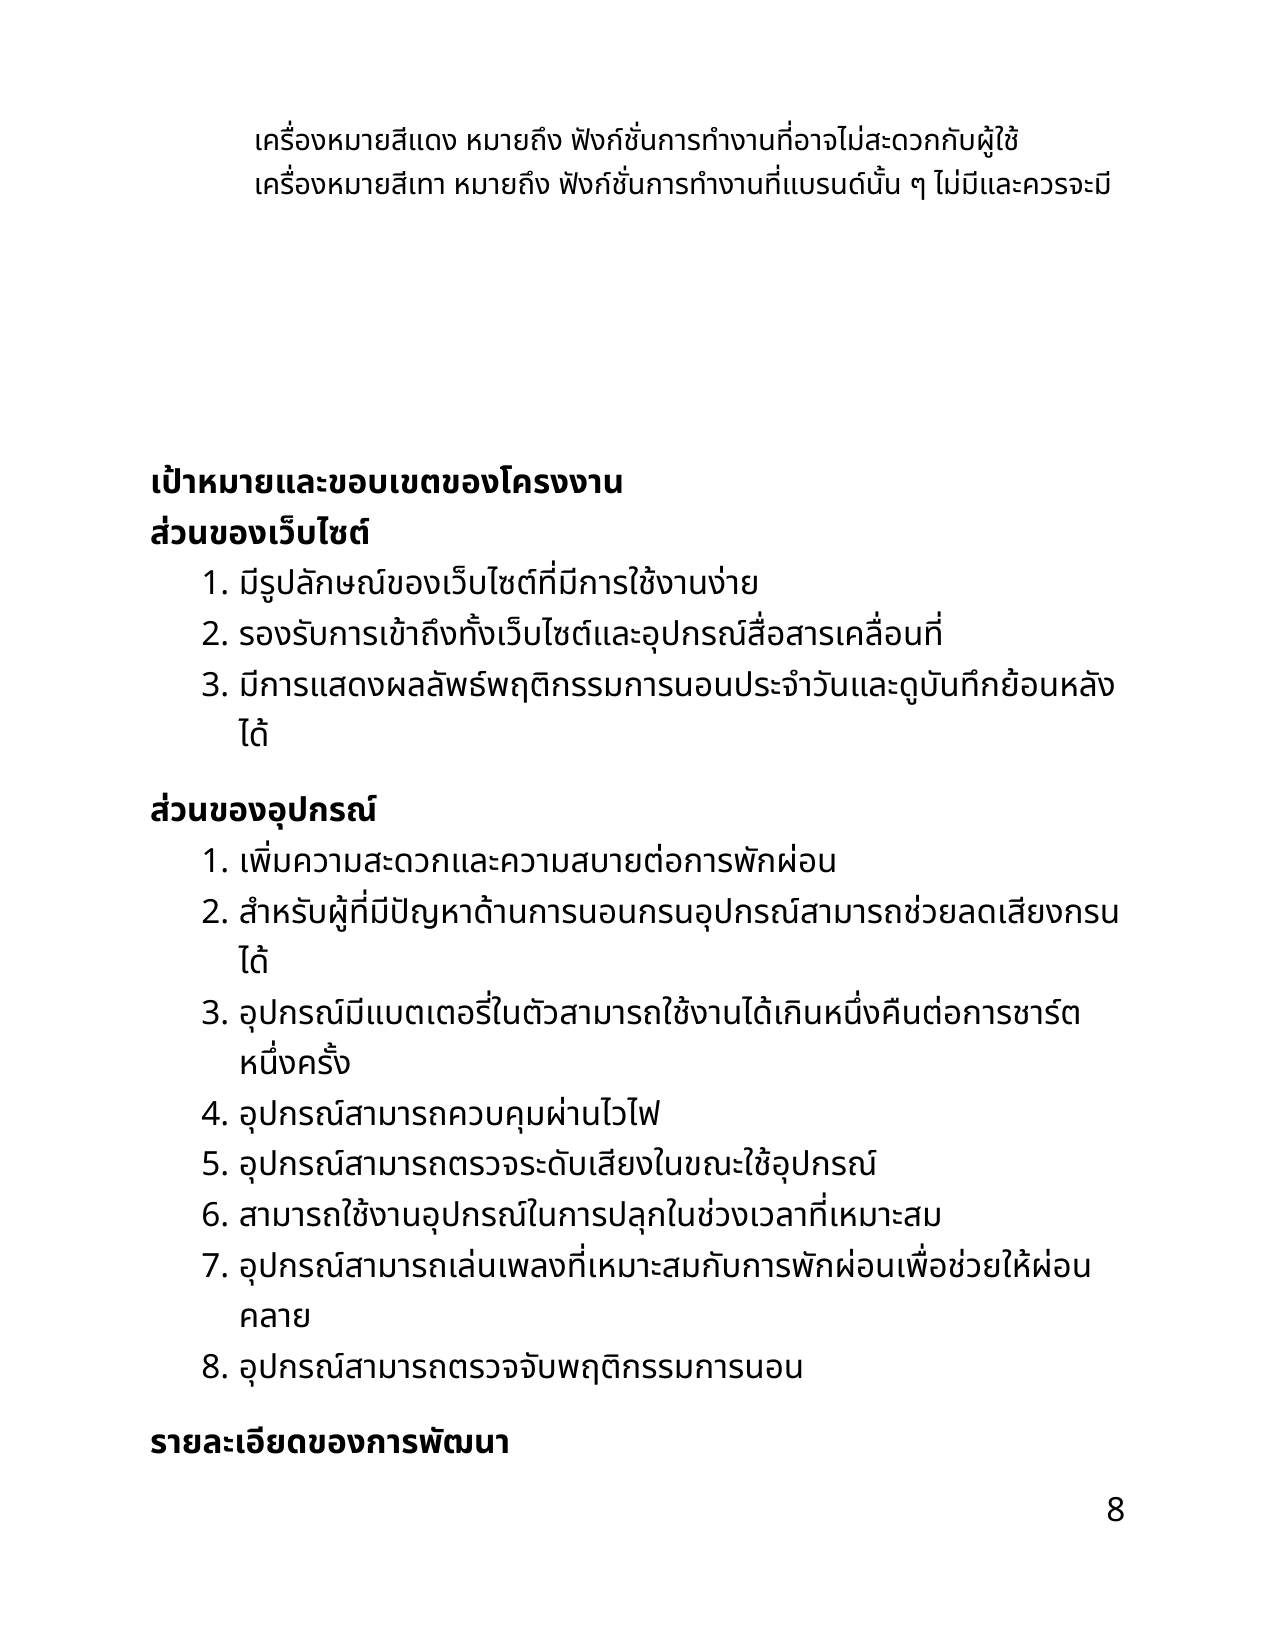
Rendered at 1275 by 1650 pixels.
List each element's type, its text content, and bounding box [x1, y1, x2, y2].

text รายละเอียดของการพัฒนา [150, 1418, 1125, 1468]
list มีการแสดงผลลัพธ์พฤติกรรมการนอนประจำวันและดูบันทึกย้อนหลังได้ [201, 660, 1125, 761]
list เพิ่มความสะดวกและความสบายต่อการพักผ่อน [201, 837, 1125, 887]
list อุปกรณ์สามารถเล่นเพลงที่เหมาะสมกับการพักผ่อนเพื่อช่วยให้ผ่อนคลาย [201, 1241, 1125, 1342]
list สามารถใช้งานอุปกรณ์ในการปลุกในช่วงเวลาที่เหมาะสม [201, 1191, 1125, 1241]
text เครื่องหมายสีแดง หมายถึง ฟังก์ชั่นการทำงานที่อาจไม่สะดวกกับผู้ใช้ [225, 119, 1125, 163]
list มีรูปลักษณ์ของเว็บไซต์ที่มีการใช้งานง่าย [201, 559, 1125, 610]
list อุปกรณ์สามารถตรวจจับพฤติกรรมการนอน [201, 1342, 1125, 1393]
text ส่วนของอุปกรณ์ [150, 786, 1125, 837]
text เครื่องหมายสีเทา หมายถึง ฟังก์ชั่นการทำงานที่แบรนด์นั้น ๆ ไม่มีและควรจะมี [225, 163, 1125, 207]
text ส่วนของเว็บไซต์ [150, 509, 1125, 559]
list อุปกรณ์สามารถตรวจระดับเสียงในขณะใช้อุปกรณ์ [201, 1140, 1125, 1191]
list อุปกรณ์มีแบตเตอรี่ในตัวสามารถใช้งานได้เกินหนึ่งคืนต่อการชาร์ตหนึ่งครั้ง [201, 988, 1125, 1089]
list รองรับการเข้าถึงทั้งเว็บไซต์และอุปกรณ์สื่อสารเคลื่อนที่ [201, 610, 1125, 660]
text เป้าหมายและขอบเขตของโครงงาน [150, 458, 1125, 509]
list สำหรับผู้ที่มีปัญหาด้านการนอนกรนอุปกรณ์สามารถช่วยลดเสียงกรนได้ [201, 887, 1125, 988]
list อุปกรณ์สามารถควบคุมผ่านไวไฟ [201, 1089, 1125, 1140]
